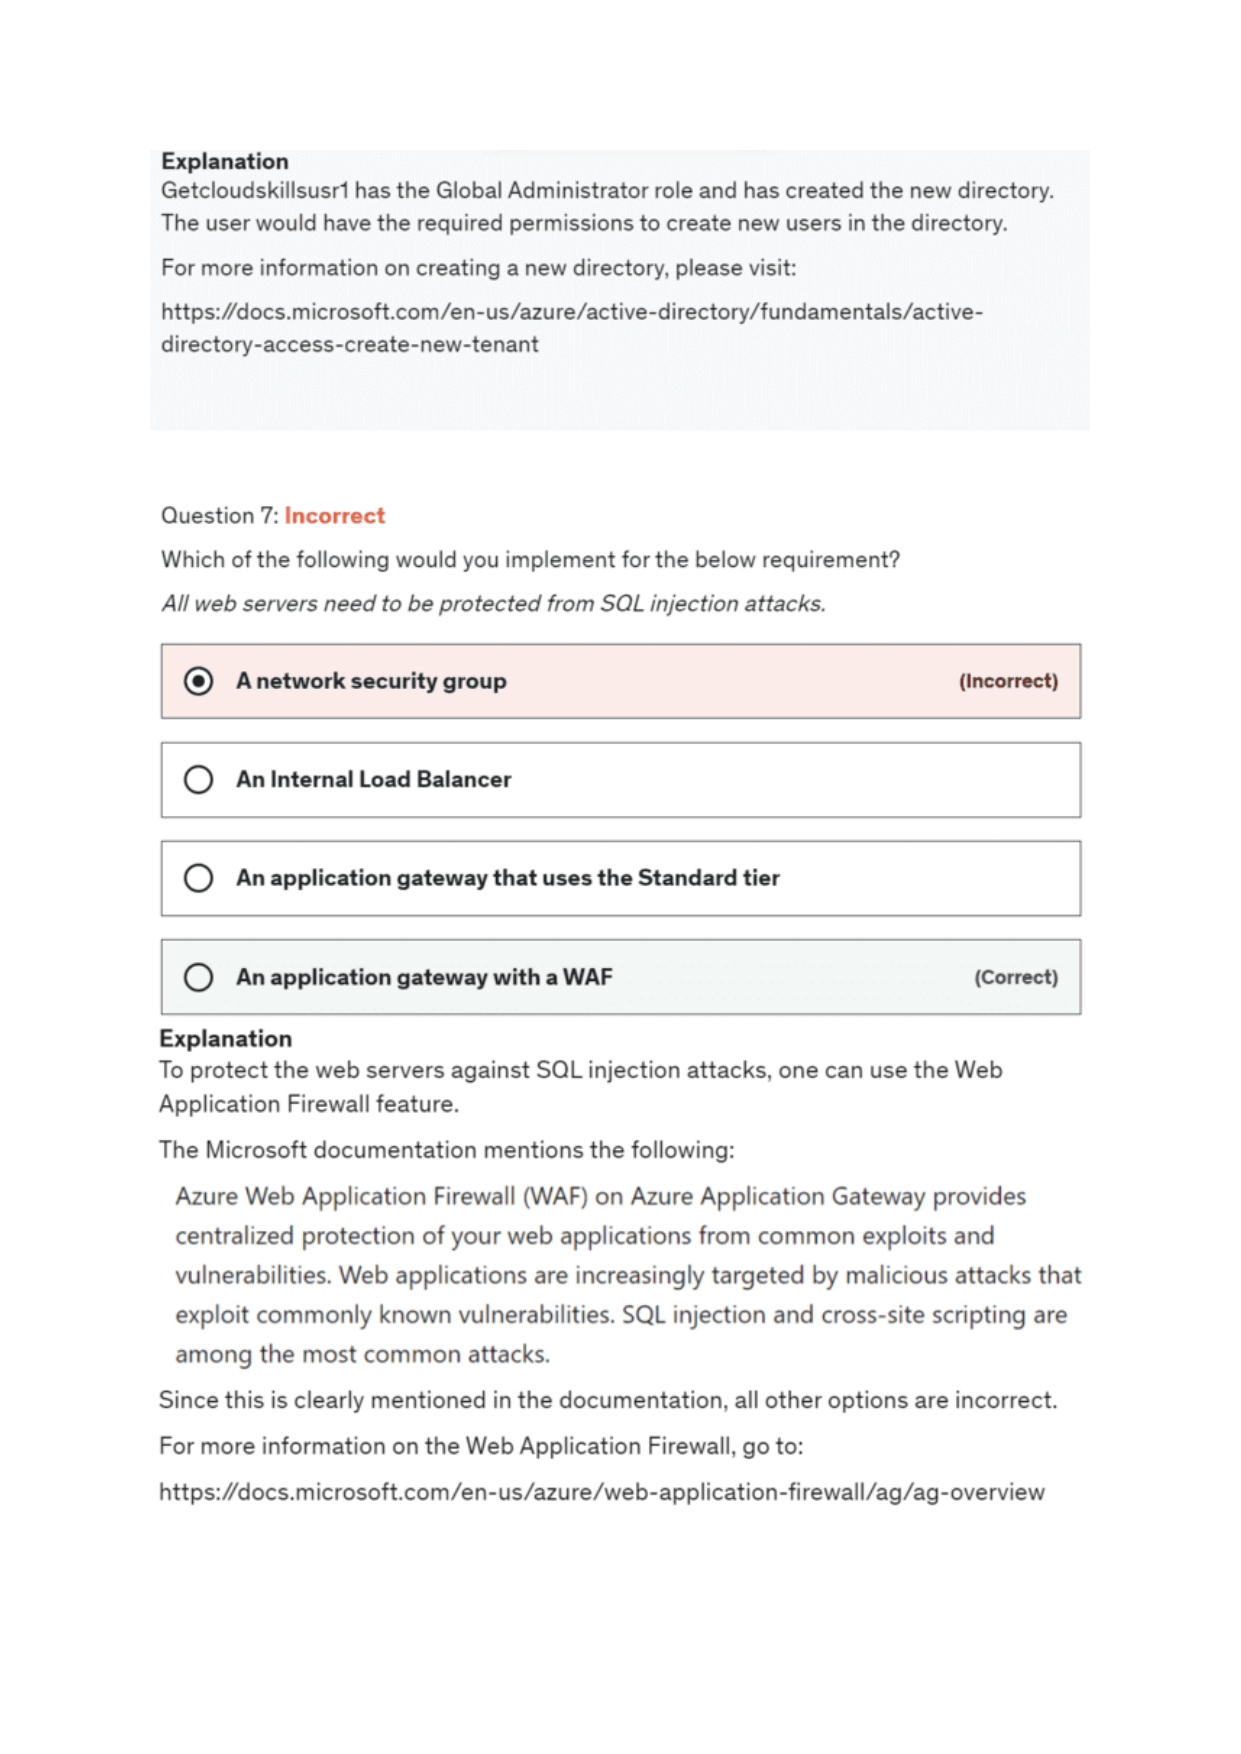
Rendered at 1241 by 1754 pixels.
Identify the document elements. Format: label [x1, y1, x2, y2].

picture [150, 1023, 1091, 1514]
picture [150, 150, 1091, 1022]
